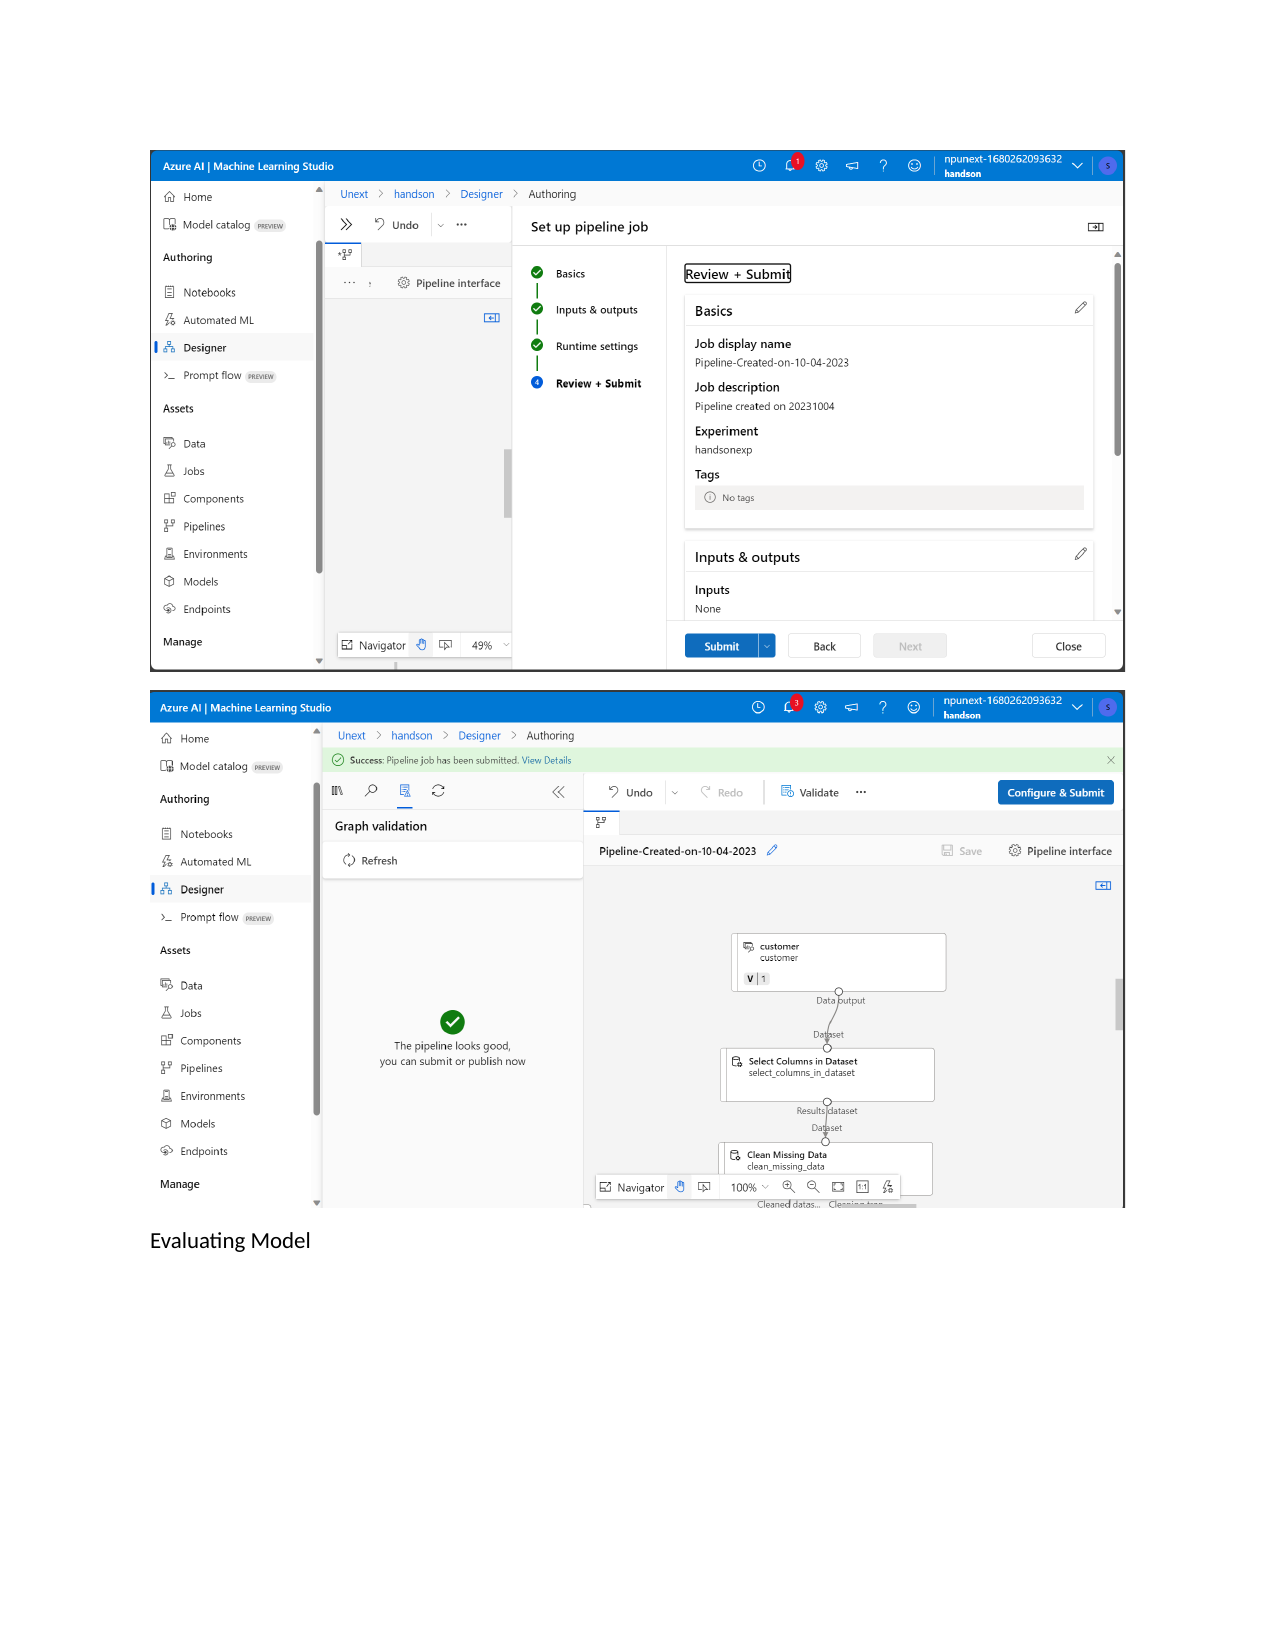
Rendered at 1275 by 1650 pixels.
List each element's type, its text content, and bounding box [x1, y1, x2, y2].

picture [150, 690, 1125, 1208]
picture [150, 150, 1125, 672]
text Evaluating Model [150, 1226, 1125, 1254]
